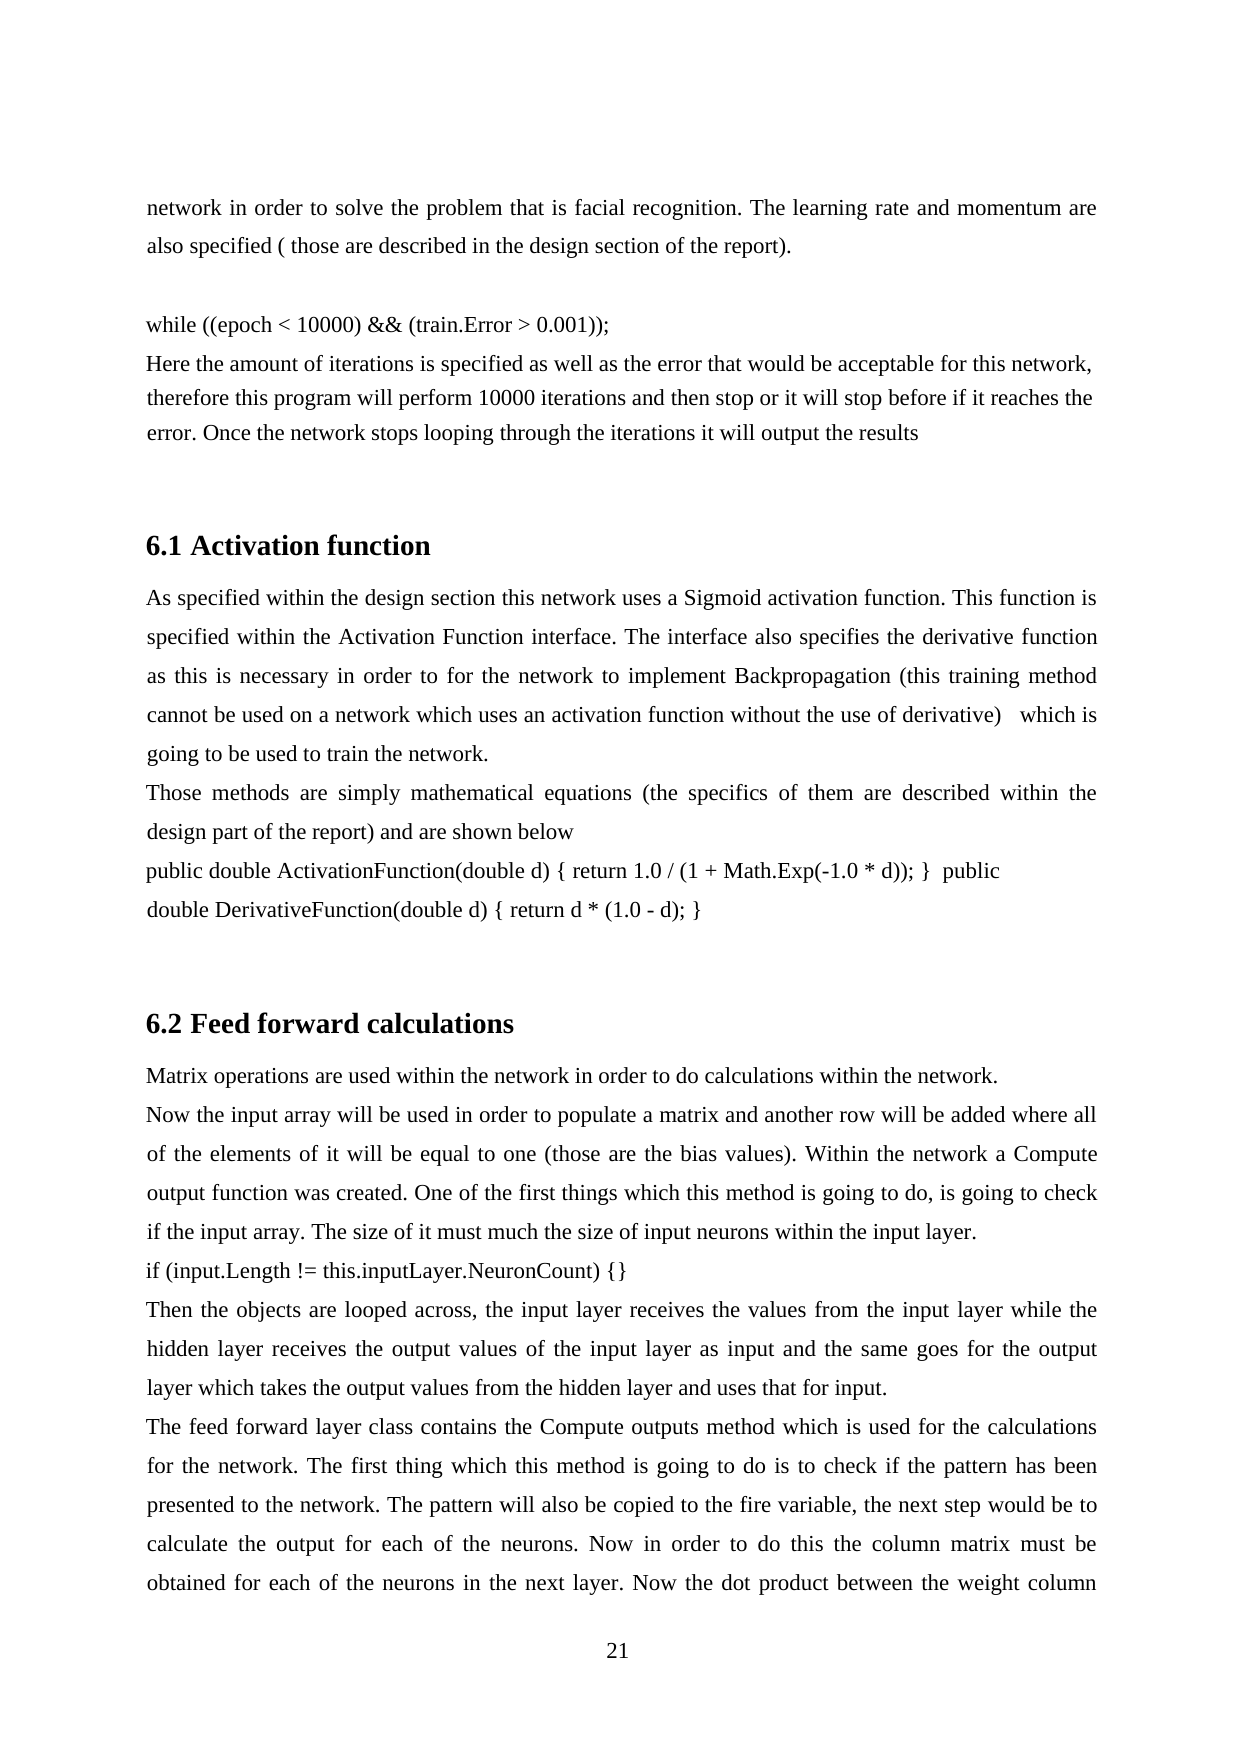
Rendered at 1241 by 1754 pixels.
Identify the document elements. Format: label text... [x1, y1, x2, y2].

text while ((epoch < 10000) && (train.Error > 0.001)); [146, 311, 1099, 337]
text As specified within the design section this network uses a Sigmoid activation function. This function is specified within the Activation Function interface. The interface also specifies the derivative function as this is necessary in order to for the network to implement Backpropagation (this training method cannot be used on a network which uses an activation function without the use of derivative) which is going to be used to train the network. [146, 584, 1099, 766]
text Then the objects are looped across, the input layer receives the values from the input layer while the hidden layer receives the output values of the input layer as input and the same goes for the output layer which takes the output values from the hidden layer and uses that for input. [146, 1296, 1099, 1400]
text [146, 193, 1099, 259]
text if (input.Length != this.inputLayer.NeuronCount) {} [146, 1257, 1099, 1283]
text Here the amount of iterations is specified as well as the error that would be acceptable for this network, therefore this program will perform 10000 iterations and then stop or it will stop before if it reaches the error. Once the network stops looping through the iterations it will output the results [146, 349, 1094, 445]
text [146, 1413, 1099, 1595]
subtitle 6.2 Feed forward calculations [146, 1006, 1099, 1039]
text Matrix operations are used within the network in order to do calculations within the network. [146, 1062, 1099, 1088]
text Now the input array will be used in order to populate a matrix and another row will be added where all of the elements of it will be equal to one (those are the bias values). Within the network a Compute output function was created. One of the first things which this method is going to do, is going to check if the input array. The size of it must much the size of input neurons within the input layer. [146, 1101, 1099, 1244]
subtitle 6.1 Activation function [146, 528, 1099, 561]
text Those methods are simply mathematical equations (the specifics of them are described within the design part of the report) and are shown below [146, 779, 1099, 844]
text public double ActivationFunction(double d) { return 1.0 / (1 + Math.Exp(-1.0 * d)); } public double DerivativeFunction(double d) { return d * (1.0 - d); } [146, 857, 1001, 922]
